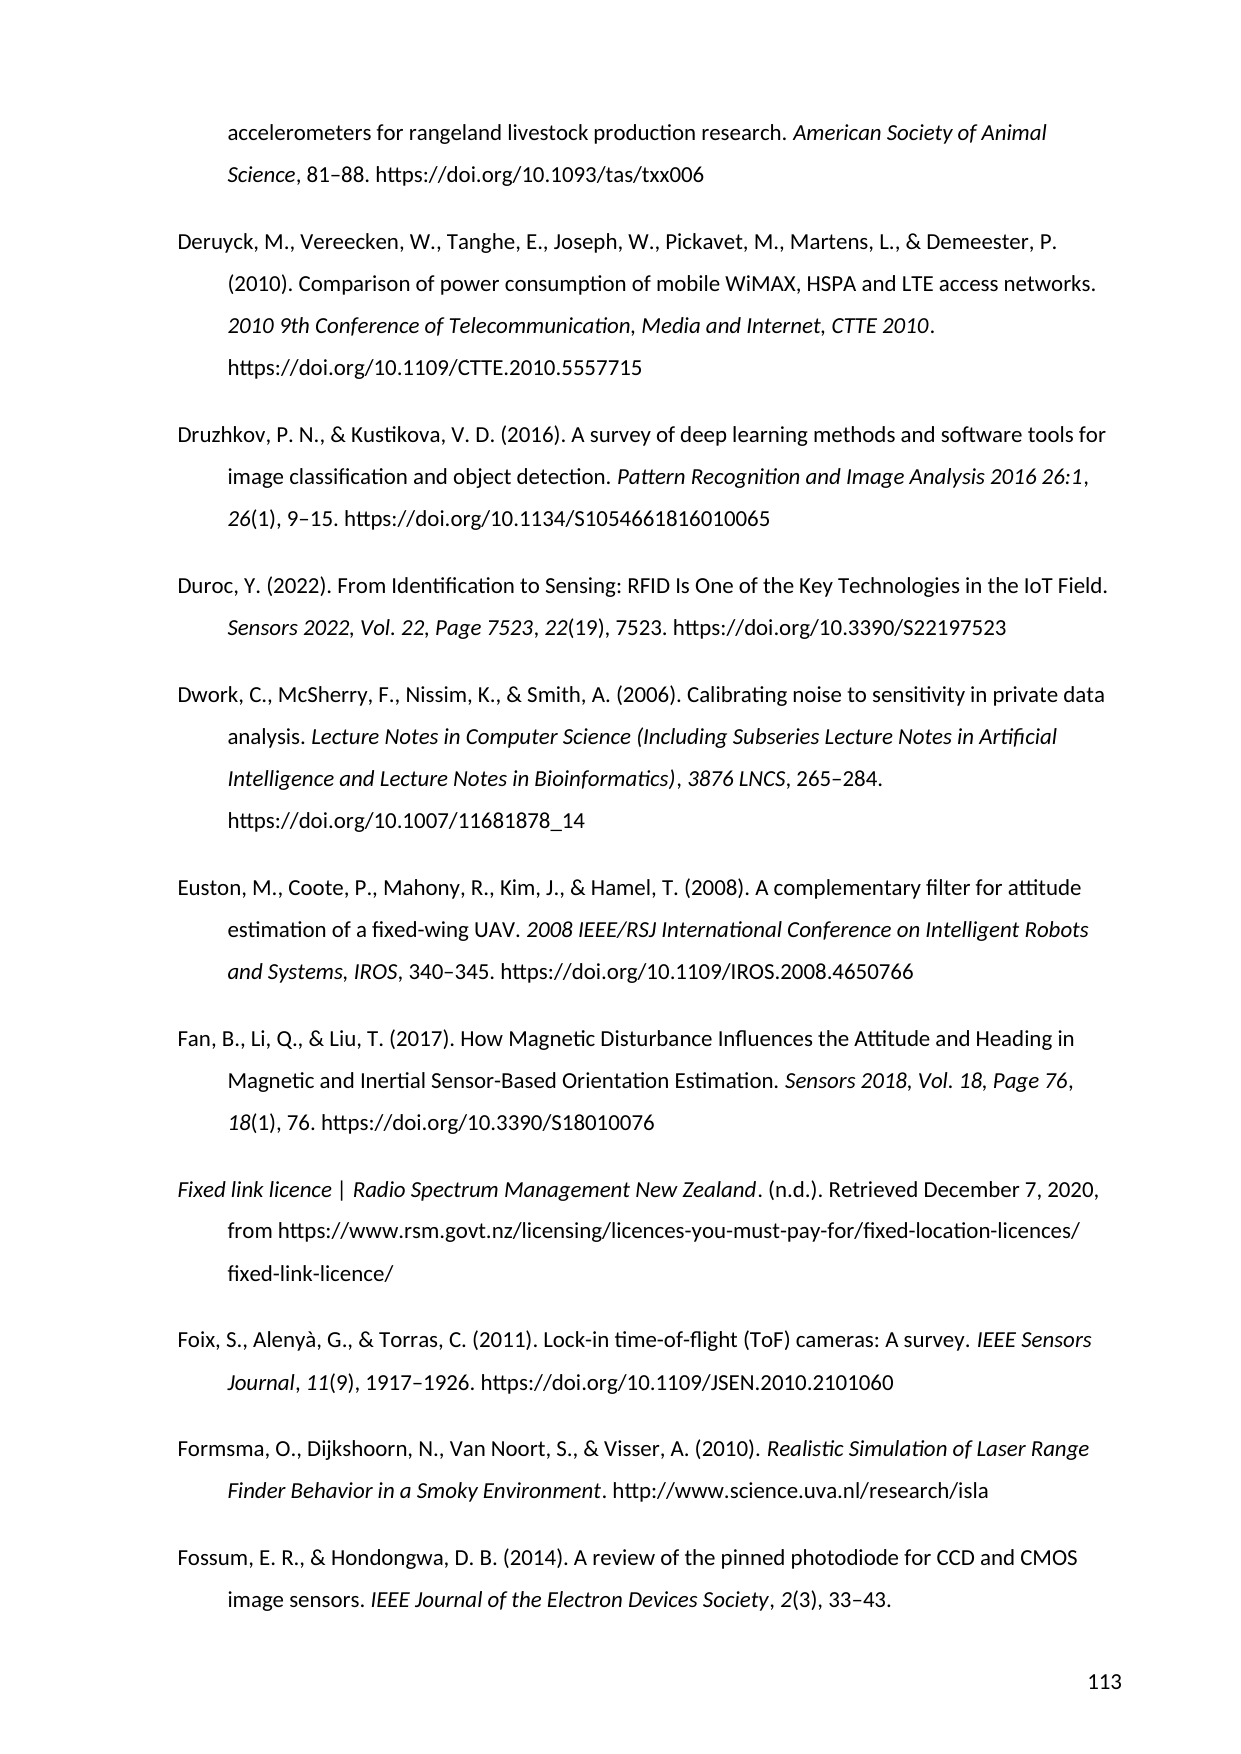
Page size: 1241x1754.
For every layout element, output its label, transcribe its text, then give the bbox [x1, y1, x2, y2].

text Foix, S., Alenyà, G., & Torras, C. (2011). Lock-in time-of-flight (ToF) cameras: A survey. IEEE Sensors Journal, 11(9), 1917–1926. https://doi.org/10.1109/JSEN.2010.2101060 [177, 1326, 1122, 1396]
text Dwork, C., McSherry, F., Nissim, K., & Smith, A. (2006). Calibrating noise to sensitivity in private data analysis. Lecture Notes in Computer Science (Including Subseries Lecture Notes in Artificial Intelligence and Lecture Notes in Bioinformatics), 3876 LNCS, 265–284. https://doi.org/10.1007/11681878_14 [177, 680, 1122, 834]
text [177, 118, 1122, 188]
text Deruyck, M., Vereecken, W., Tanghe, E., Joseph, W., Pickavet, M., Martens, L., & Demeester, P. (2010). Comparison of power consumption of mobile WiMAX, HSPA and LTE access networks. 2010 9th Conference of Telecommunication, Media and Internet, CTTE 2010. https://doi.org/10.1109/CTTE.2010.5557715 [177, 227, 1122, 381]
text Duroc, Y. (2022). From Identification to Sensing: RFID Is One of the Key Technologies in the IoT Field. Sensors 2022, Vol. 22, Page 7523, 22(19), 7523. https://doi.org/10.3390/S22197523 [177, 571, 1122, 641]
text Fixed link licence | Radio Spectrum Management New Zealand. (n.d.). Retrieved December 7, 2020, from https://www.rsm.govt.nz/licensing/licences-you-must-pay-for/fixed-location-licences/fixed-link-licence/ [177, 1175, 1122, 1287]
text Fan, B., Li, Q., & Liu, T. (2017). How Magnetic Disturbance Influences the Attitude and Heading in Magnetic and Inertial Sensor-Based Orientation Estimation. Sensors 2018, Vol. 18, Page 76, 18(1), 76. https://doi.org/10.3390/S18010076 [177, 1024, 1122, 1136]
text Formsma, O., Dijkshoorn, N., Van Noort, S., & Visser, A. (2010). Realistic Simulation of Laser Range Finder Behavior in a Smoky Environment. http://www.science.uva.nl/research/isla [177, 1434, 1122, 1504]
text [177, 1543, 1122, 1613]
text Euston, M., Coote, P., Mahony, R., Kim, J., & Hamel, T. (2008). A complementary filter for attitude estimation of a fixed-wing UAV. 2008 IEEE/RSJ International Conference on Intelligent Robots and Systems, IROS, 340–345. https://doi.org/10.1109/IROS.2008.4650766 [177, 873, 1122, 985]
text Druzhkov, P. N., & Kustikova, V. D. (2016). A survey of deep learning methods and software tools for image classification and object detection. Pattern Recognition and Image Analysis 2016 26:1, 26(1), 9–15. https://doi.org/10.1134/S1054661816010065 [177, 420, 1122, 532]
